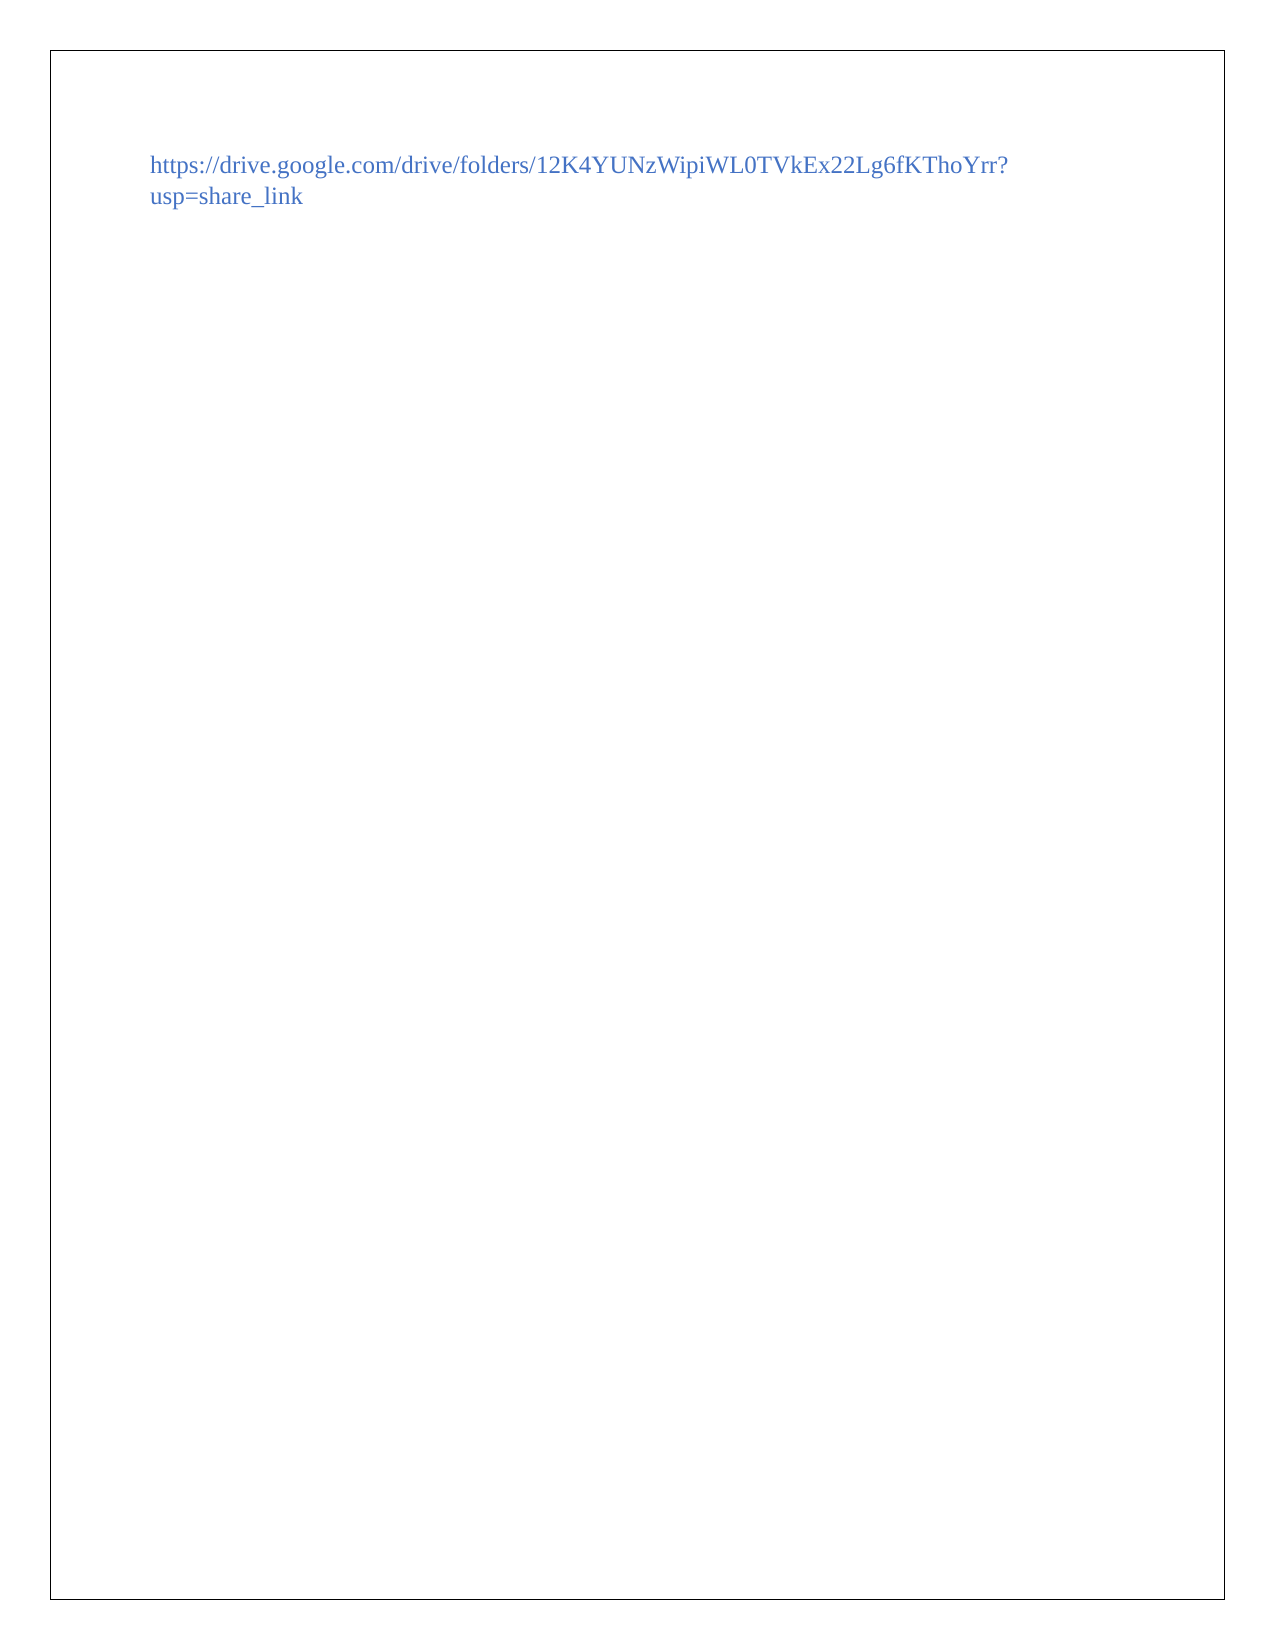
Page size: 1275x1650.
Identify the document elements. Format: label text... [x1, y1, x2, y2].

text https://drive.google.com/drive/folders/12K4YUNzWipiWL0TVkEx22Lg6fKThoYrr?usp=share_link [150, 150, 1054, 210]
